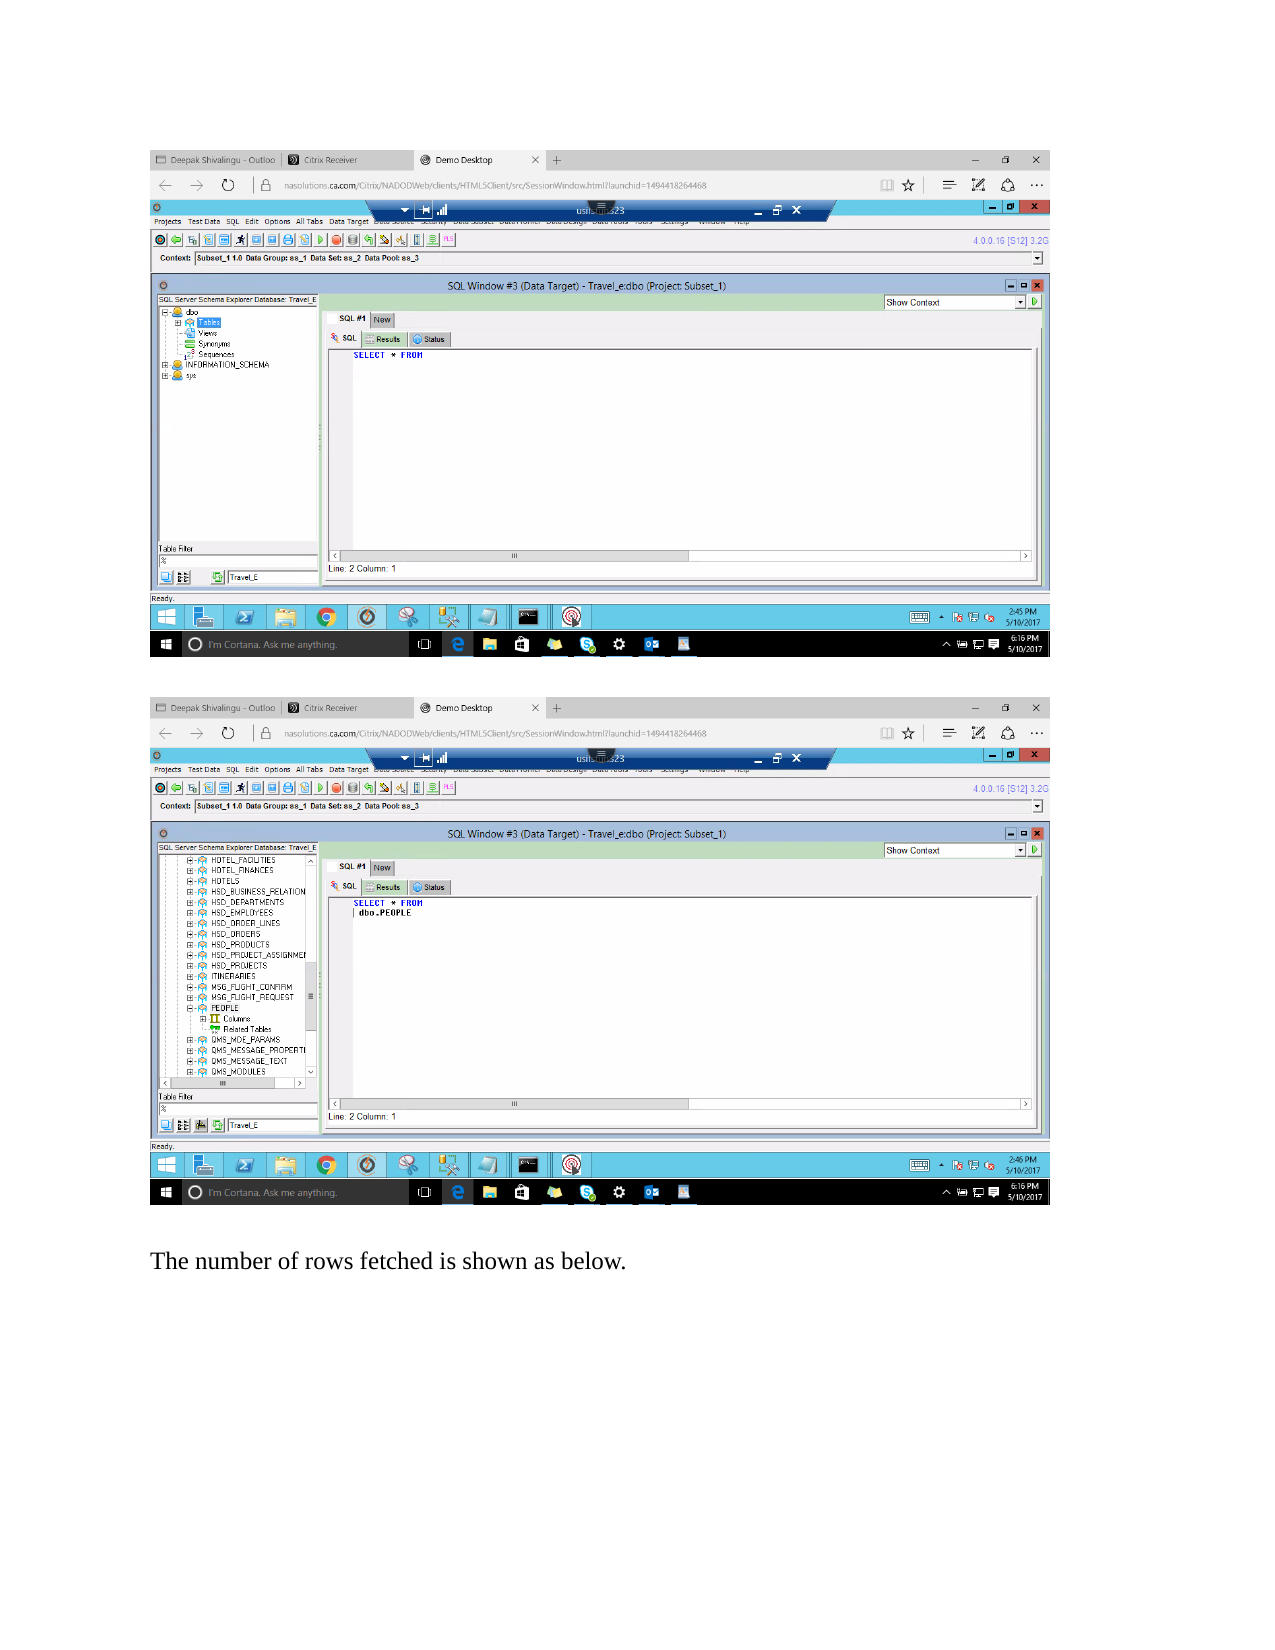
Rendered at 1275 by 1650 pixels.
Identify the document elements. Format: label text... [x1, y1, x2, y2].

text The number of rows fetched is shown as below. [150, 1246, 1125, 1274]
picture [150, 150, 1050, 657]
picture [150, 697, 1050, 1205]
